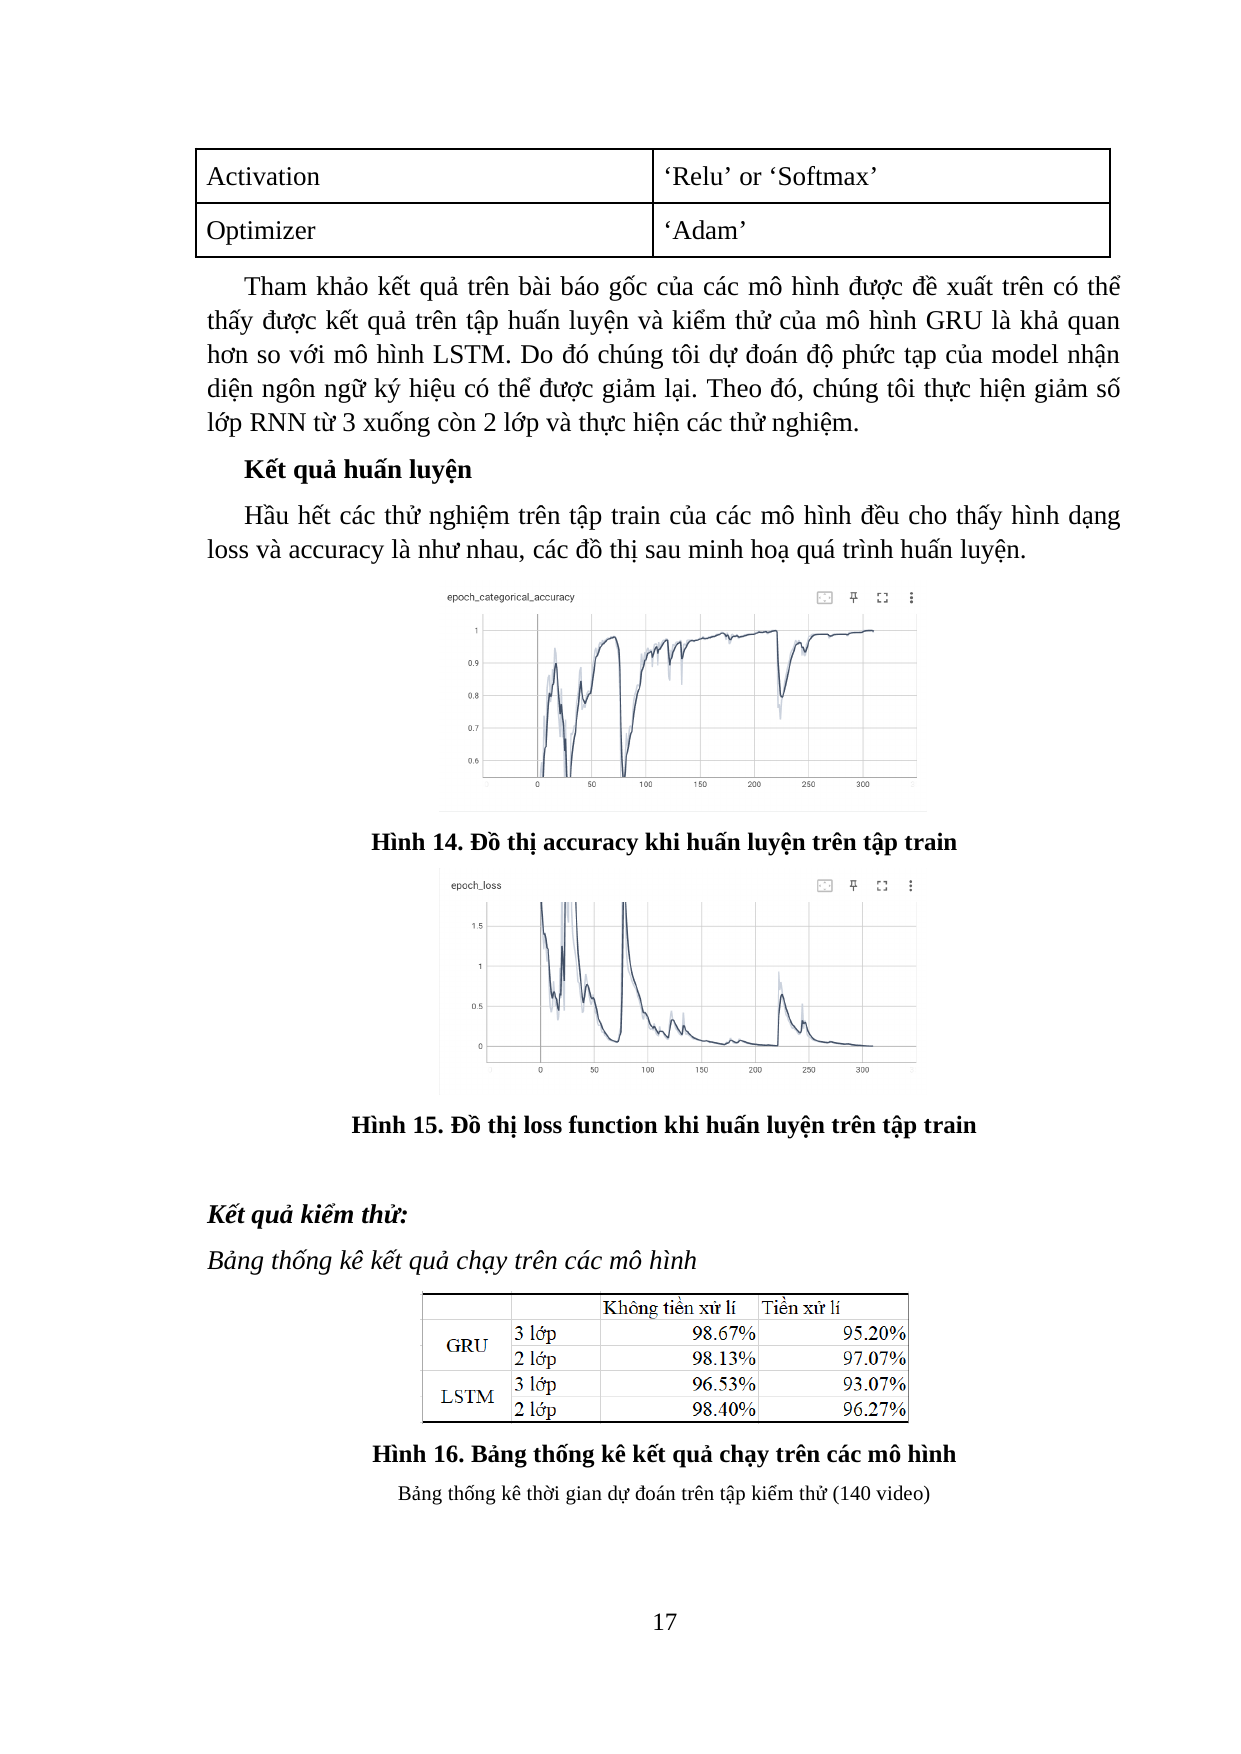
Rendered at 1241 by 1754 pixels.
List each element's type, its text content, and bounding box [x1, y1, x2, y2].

text Hình 14. Đồ thị accuracy khi huấn luyện trên tập train [207, 827, 1122, 856]
table_cell ‘Relu’ or ‘Softmax’ [654, 150, 1109, 202]
text Hình 16. Bảng thống kê kết quả chạy trên các mô hình [207, 1439, 1122, 1468]
text Kết quả kiểm thử: [207, 1198, 1122, 1229]
text Bảng thống kê thời gian dự đoán trên tập kiểm thử (140 video) [207, 1481, 1122, 1505]
text Bảng thống kê kết quả chạy trên các mô hình [207, 1245, 1122, 1276]
picture [439, 580, 927, 812]
table_cell Optimizer [197, 204, 652, 256]
text Tham khảo kết quả trên bài báo gốc của các mô hình được đề xuất trên có thể thấy được kết quả trên tập huấn luyện và kiểm thử của mô hình GRU là khả quan hơn so với mô hình LSTM. Do đó chúng tôi dự đoán độ phức tạp của model nhận diện ngôn ngữ ký hiệu có thể được giảm lại. Theo đó, chúng tôi thực hiện giảm số lớp RNN từ 3 xuống còn 2 lớp và thực hiện các thử nghiệm. [207, 270, 1122, 437]
text Kết quả huấn luyện [207, 453, 1122, 484]
text Hình 15. Đồ thị loss function khi huấn luyện trên tập train [207, 1110, 1122, 1139]
table_cell ‘Adam’ [654, 204, 1109, 256]
text Hầu hết các thử nghiệm trên tập train của các mô hình đều cho thấy hình dạng loss và accuracy là như nhau, các đồ thị sau minh hoạ quá trình huấn luyện. [207, 499, 1122, 565]
picture [439, 868, 927, 1095]
table_cell Activation [197, 150, 652, 202]
picture [420, 1291, 909, 1424]
